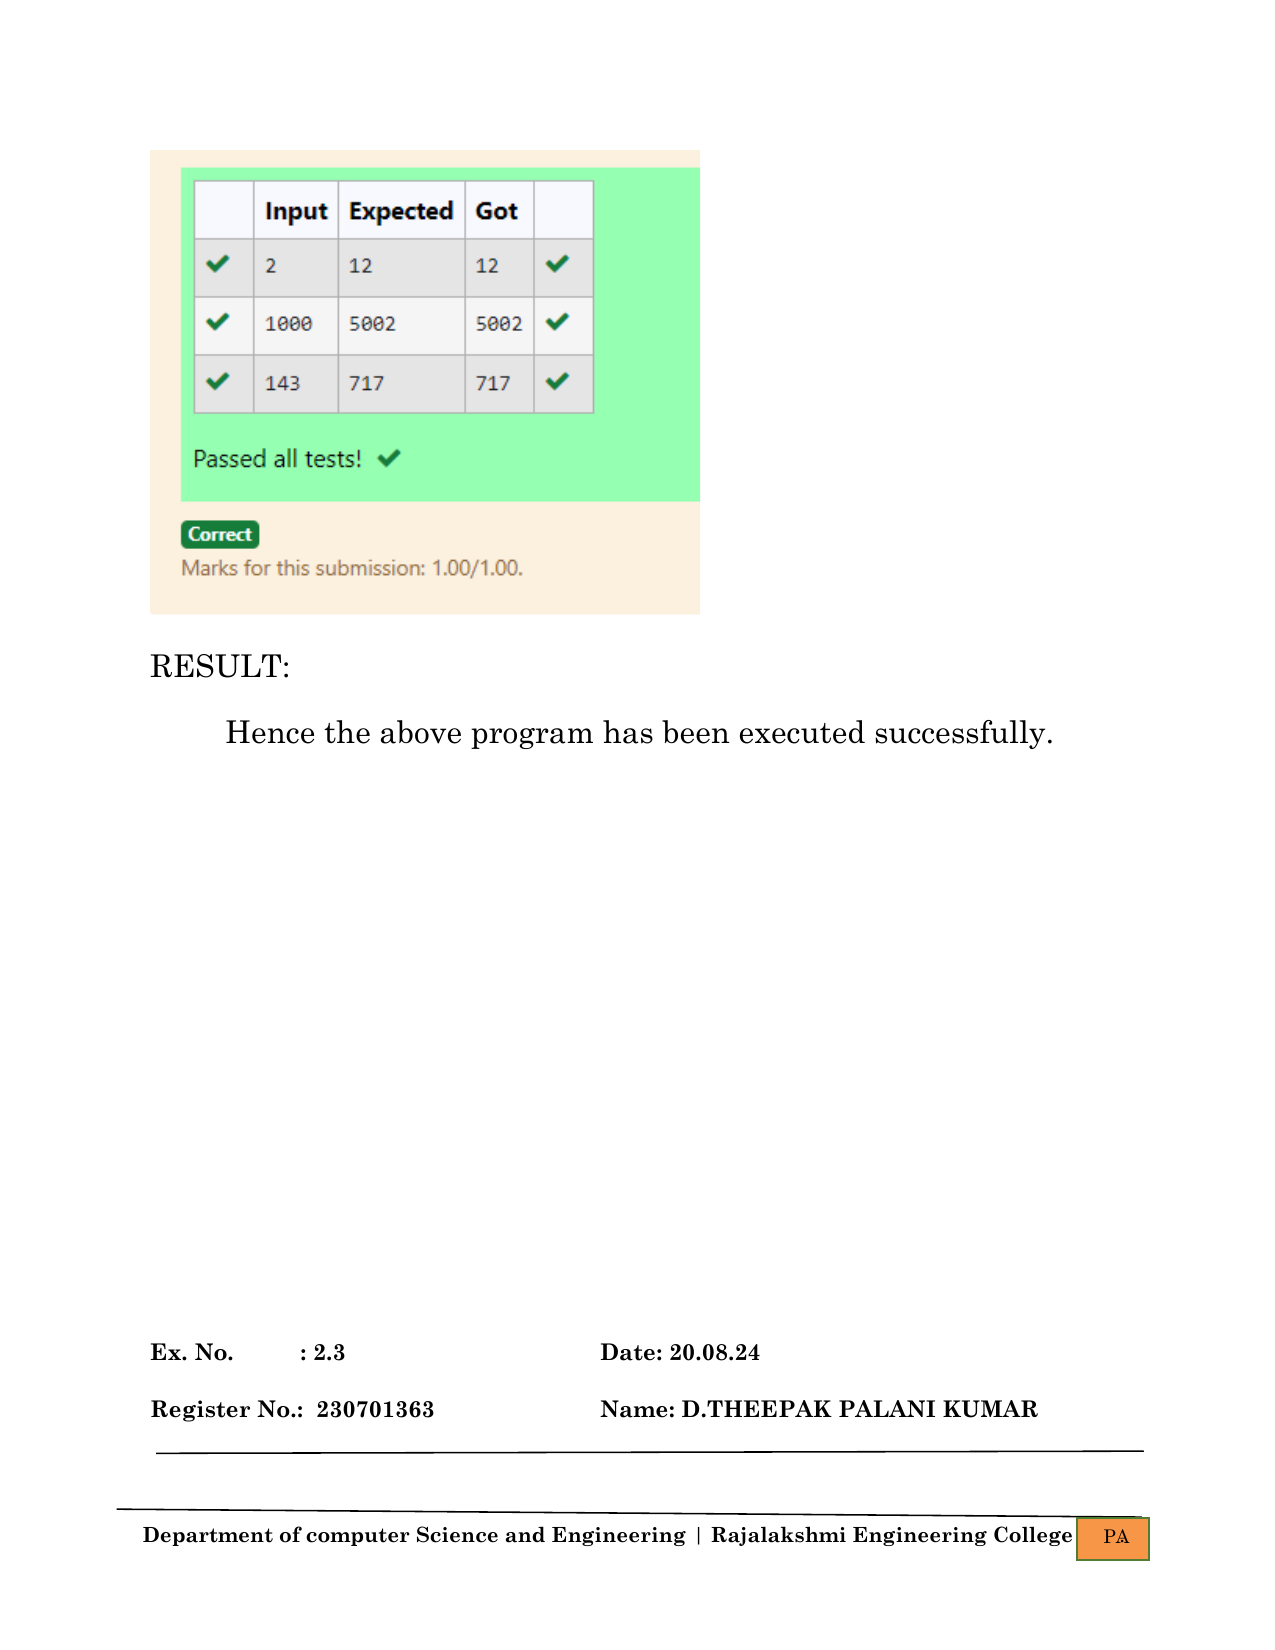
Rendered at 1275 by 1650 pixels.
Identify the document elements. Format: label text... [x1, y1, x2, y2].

text Register No.: 230701363 Name: D.THEEPAK PALANI KUMAR [150, 1395, 1125, 1423]
text Ex. No. : 2.3 Date: 20.08.24 [150, 1338, 1125, 1366]
text RESULT: [150, 646, 1125, 684]
picture [150, 150, 700, 618]
text Hence the above program has been executed successfully. [150, 713, 1125, 751]
